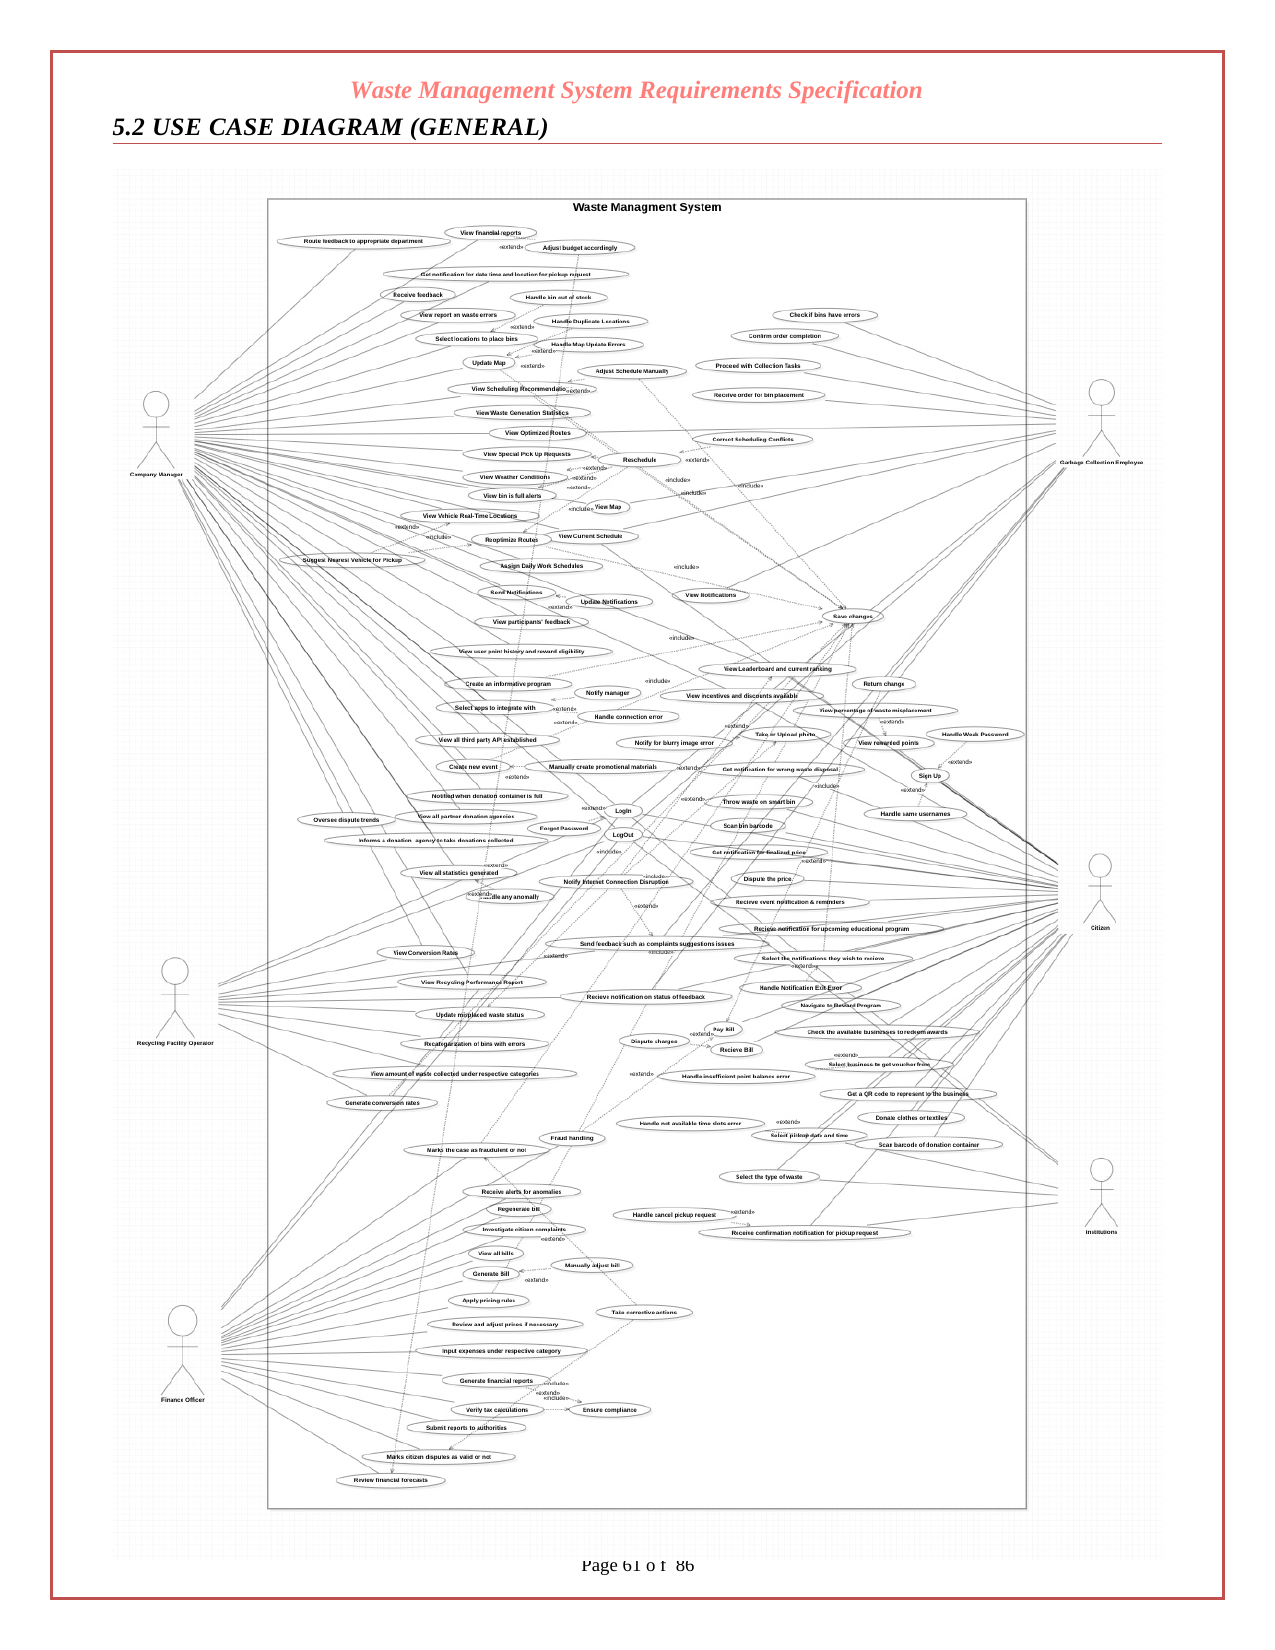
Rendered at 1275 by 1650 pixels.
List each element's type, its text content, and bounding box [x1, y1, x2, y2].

subtitle 5.2 USE CASE DIAGRAM (GENERAL) [112, 112, 1162, 144]
picture [112, 169, 1163, 1561]
